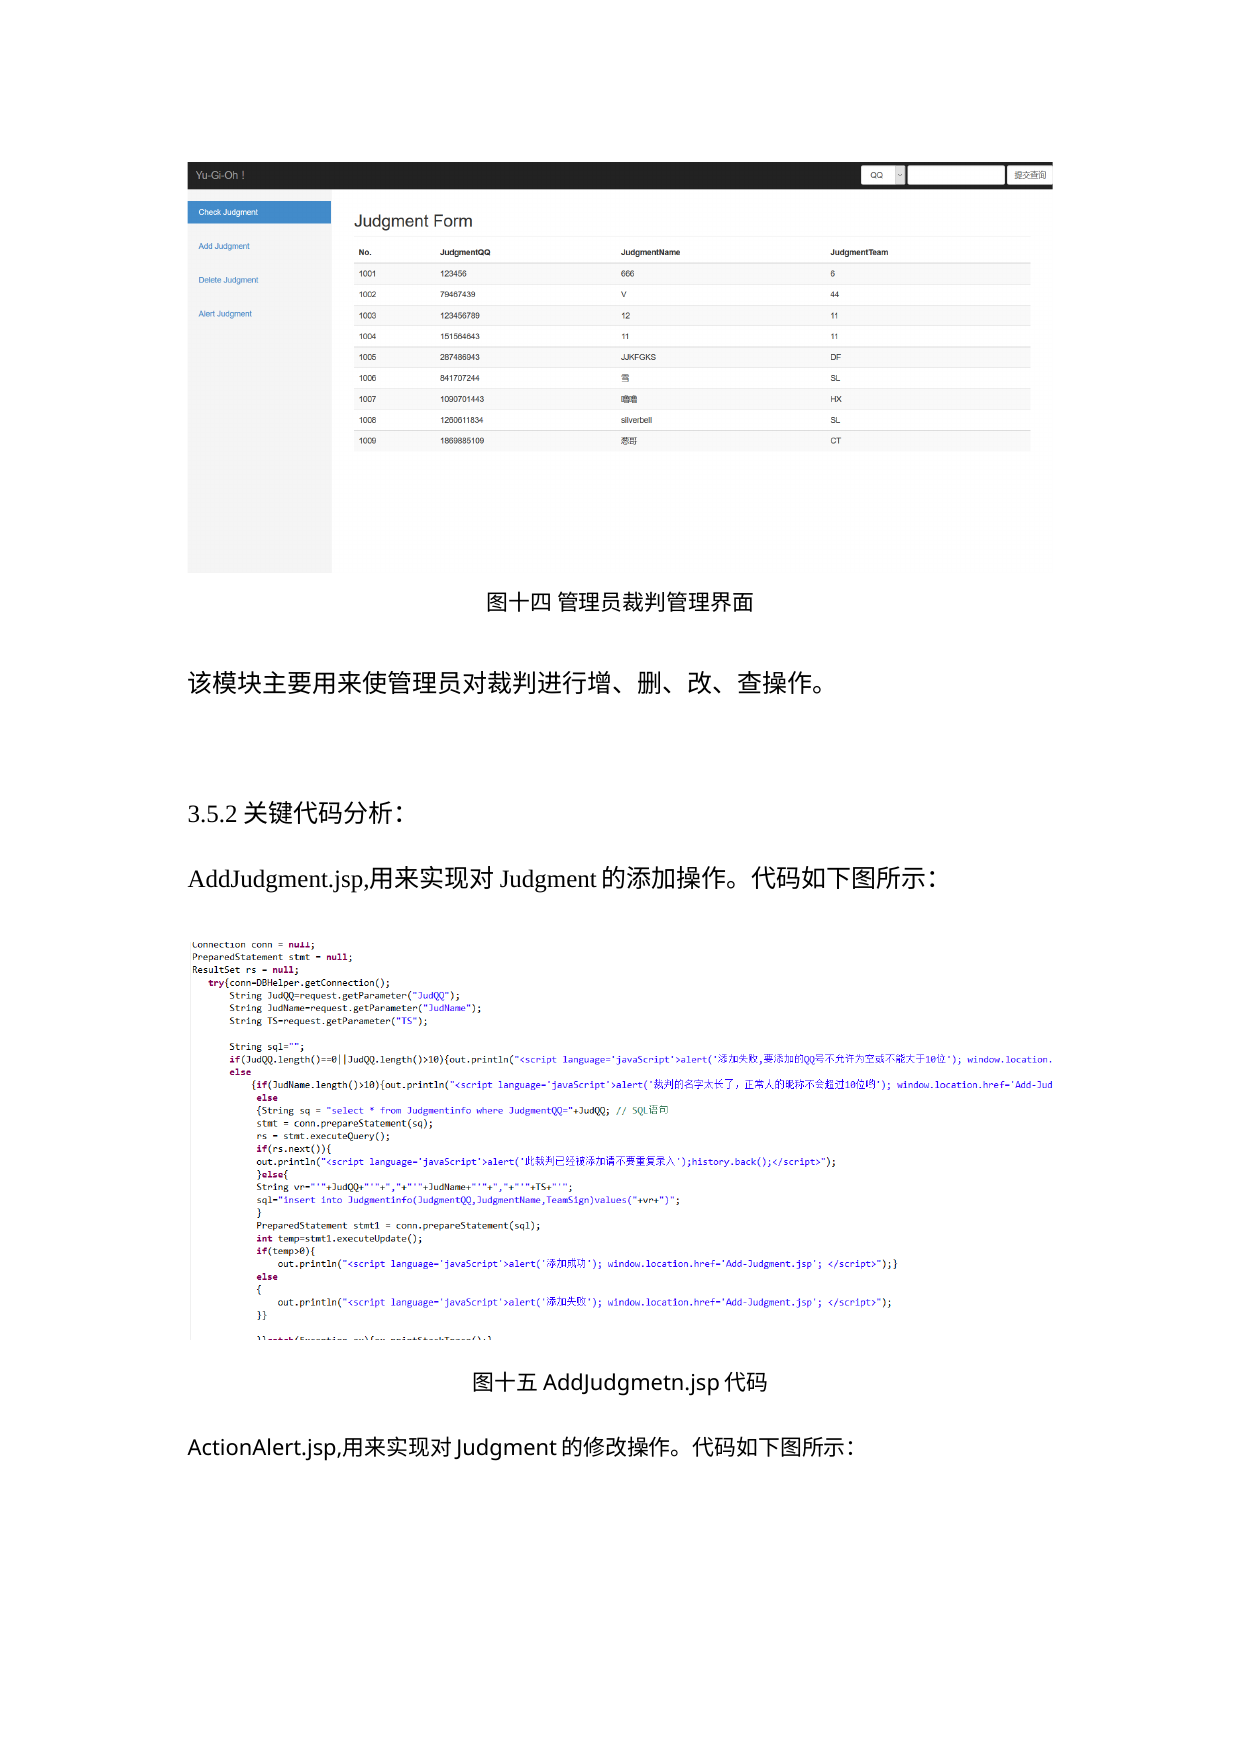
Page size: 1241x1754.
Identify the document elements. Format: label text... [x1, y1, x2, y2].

text ActionAlert.jsp,用来实现对Judgment的修改操作。代码如下图所示： [187, 1429, 1053, 1462]
text 图十五 AddJudgmetn.jsp代码 [187, 1364, 1053, 1397]
text 该模块主要用来使管理员对裁判进行增、删、改、查操作。 [187, 649, 1053, 714]
text AddJudgment.jsp,用来实现对Judgment的添加操作。代码如下图所示： [187, 844, 1053, 909]
text 图十四 管理员裁判管理界面 [187, 584, 1053, 617]
picture [187, 162, 1053, 573]
text 3.5.2 关键代码分析： [187, 779, 1053, 844]
picture [187, 942, 1053, 1340]
